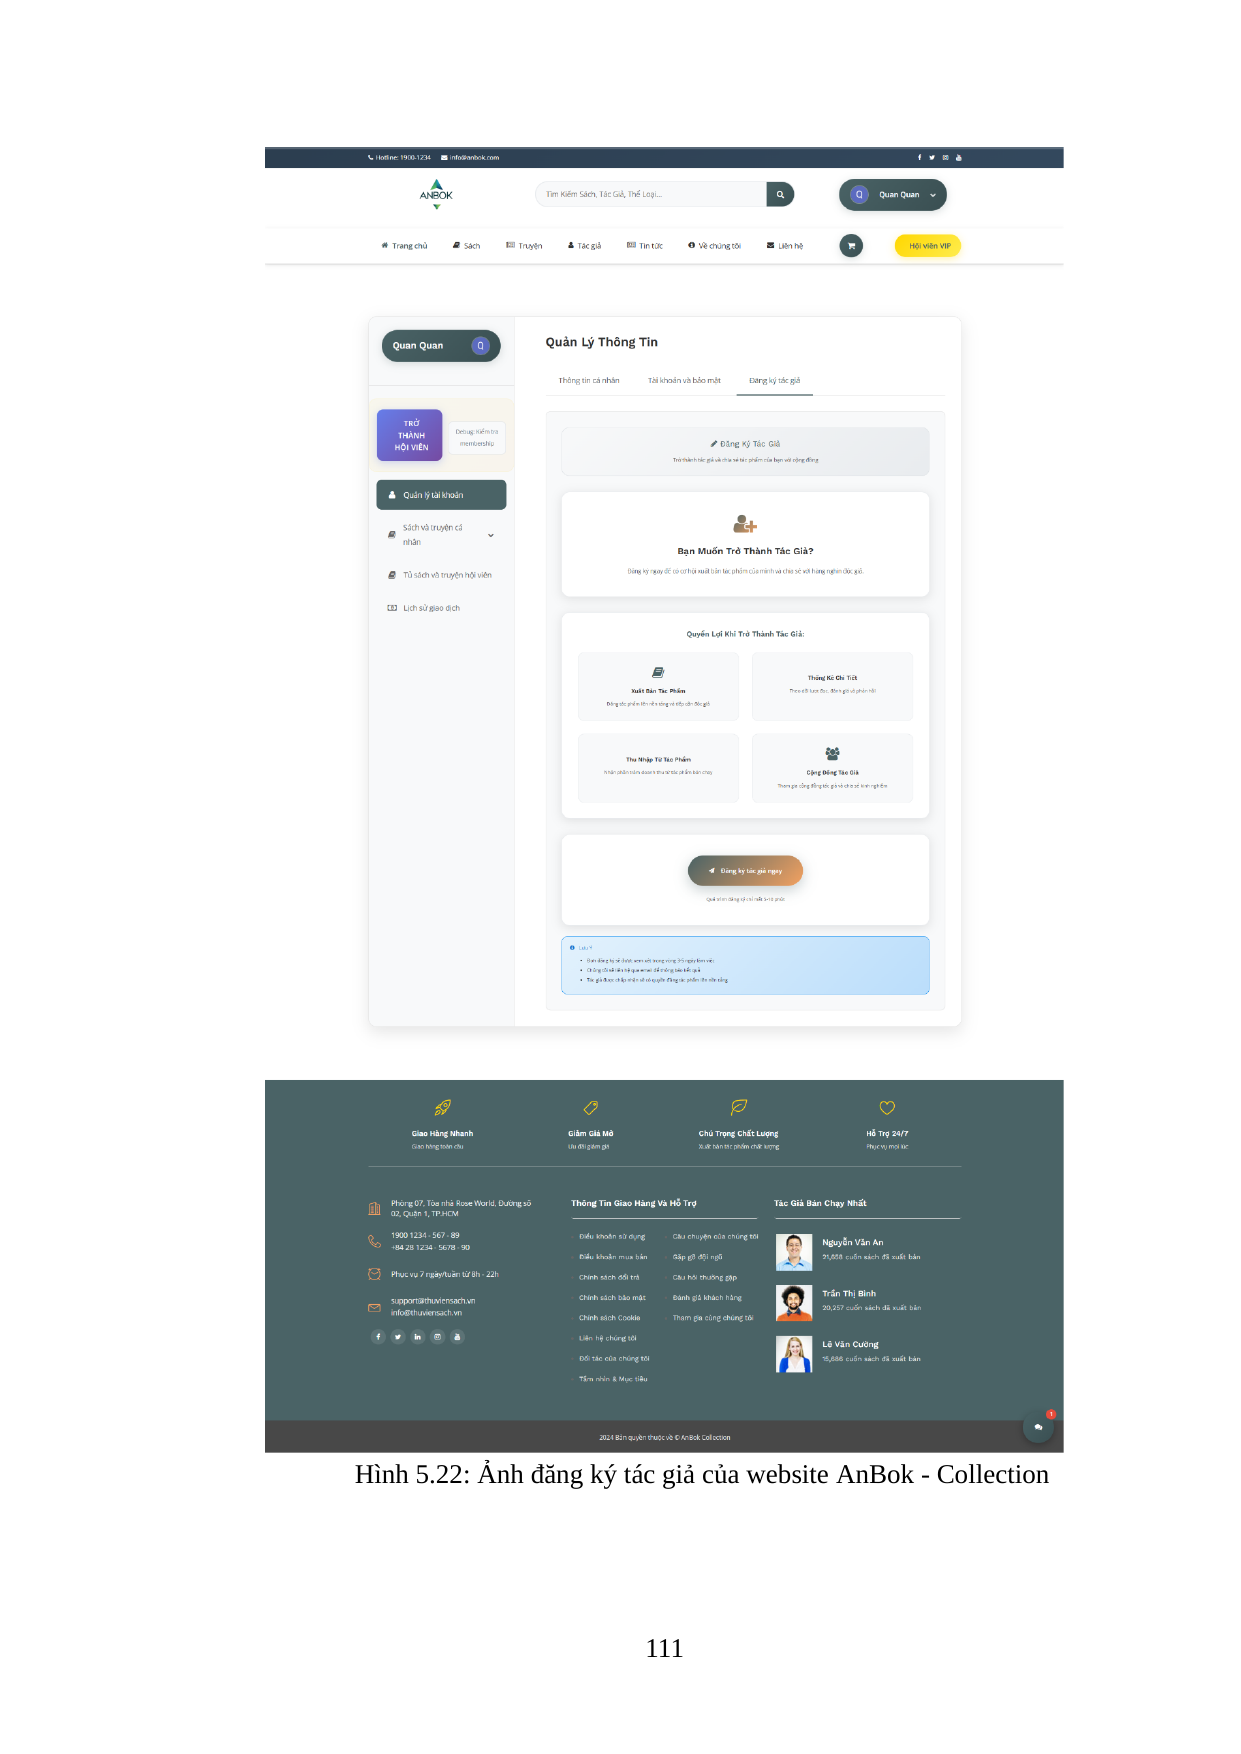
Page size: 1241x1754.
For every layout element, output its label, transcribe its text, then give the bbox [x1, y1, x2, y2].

picture [265, 147, 1064, 1453]
text Hình 5.22: Ảnh đăng ký tác giả của website AnBok - Collection [282, 1458, 1122, 1490]
